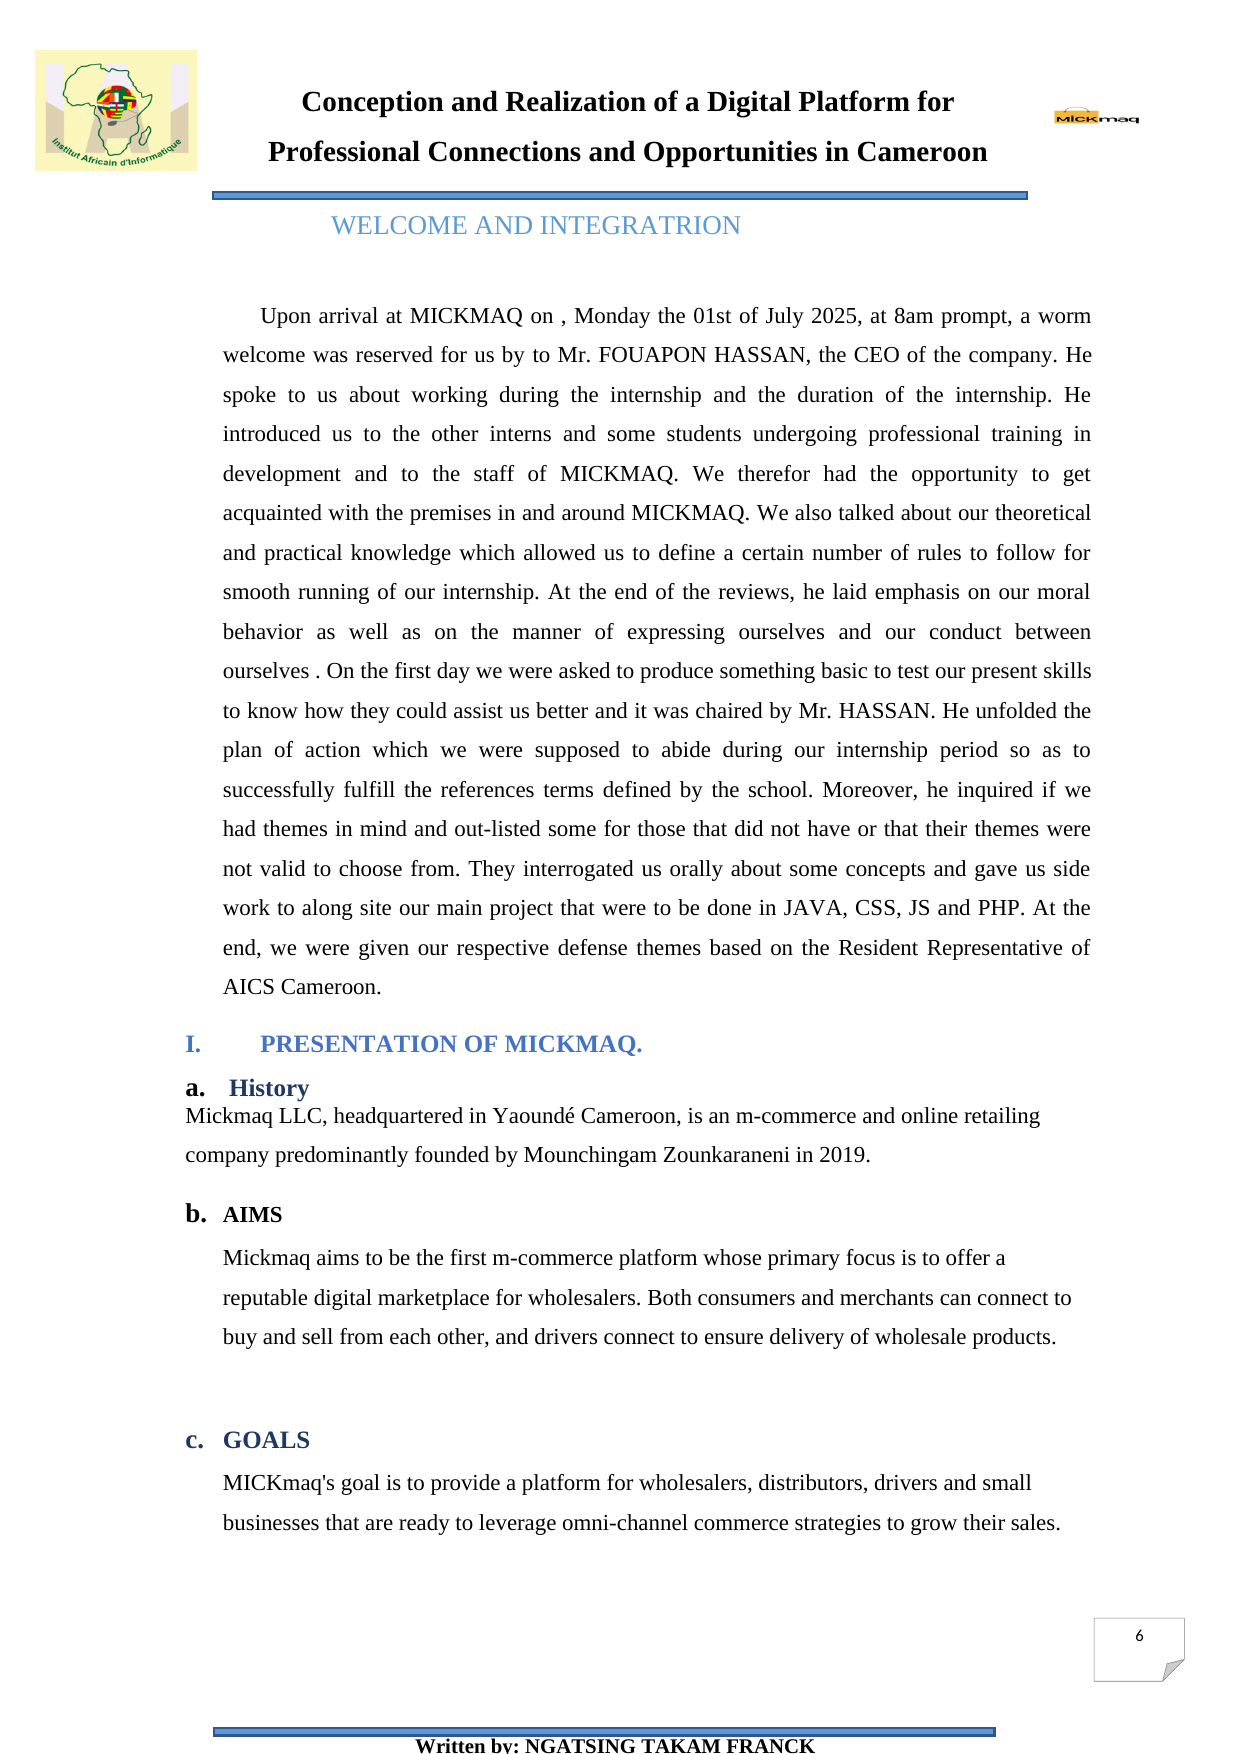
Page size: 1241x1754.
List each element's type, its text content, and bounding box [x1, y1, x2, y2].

subtitle GOALS [185, 1423, 1093, 1454]
subtitle History [185, 1071, 1093, 1102]
text Mickmaq LLC, headquartered in Yaoundé Cameroon, is an m-commerce and online retailing company predominantly founded by Mounchingam Zounkaraneni in 2019. [185, 1102, 1093, 1168]
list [223, 1469, 1093, 1535]
subtitle WELCOME AND INTEGRATRION [148, 159, 1093, 240]
picture [1047, 102, 1143, 132]
list Upon arrival at MICKMAQ on , Monday the 01st of July 2025, at 8am prompt, a worm welcome was reserved for us by to Mr. FOUAPON HASSAN, the CEO of the company. He spoke to us about working during the internship and the duration of the internship. He introduced us to the other interns and some students undergoing professional training in development and to the staff of MICKMAQ. We therefor had the opportunity to get acquainted with the premises in and around MICKMAQ. We also talked about our theoretical and practical knowledge which allowed us to define a certain number of rules to follow for smooth running of our internship. At the end of the reviews, he laid emphasis on our moral behavior as well as on the manner of expressing ourselves and our conduct between ourselves . On the first day we were asked to produce something basic to test our present skills to know how they could assist us better and it was chaired by Mr. HASSAN. He unfolded the plan of action which we were supposed to abide during our internship period so as to successfully fulfill the references terms defined by the school. Moreover, he inquired if we had themes in mind and out-listed some for those that did not have or that their themes were not valid to choose from. They interrogated us orally about some concepts and gave us side work to along site our main project that were to be done in JAVA, CSS, JS and PHP. At the end, we were given our respective defense themes based on the Resident Representative of AICS Cameroon. [223, 302, 1093, 999]
subtitle PRESENTATION OF MICKMAQ. [185, 1029, 1093, 1058]
list AIMS [185, 1197, 1093, 1228]
list Mickmaq aims to be the first m-commerce platform whose primary focus is to offer a reputable digital marketplace for wholesalers. Both consumers and merchants can connect to buy and sell from each other, and drivers connect to ensure delivery of wholesale products. [223, 1244, 1093, 1349]
picture [35, 50, 198, 171]
